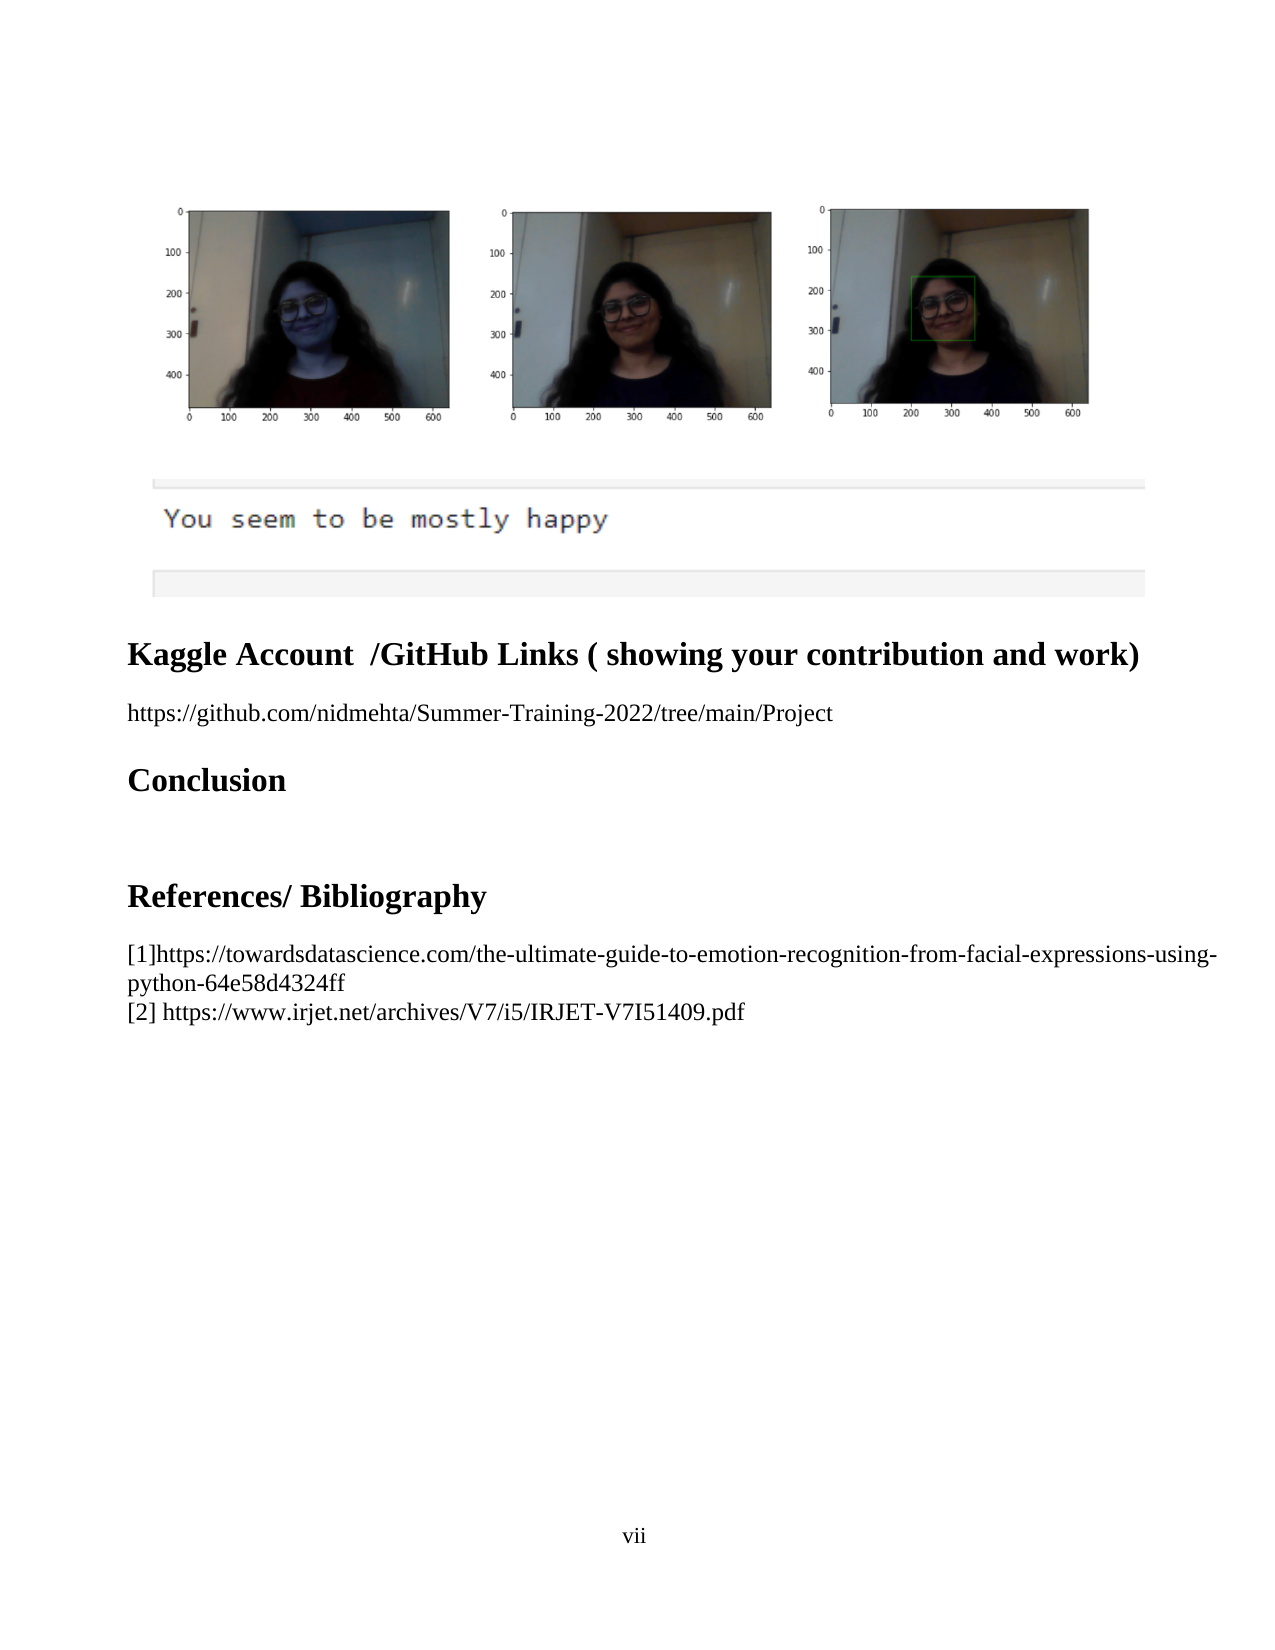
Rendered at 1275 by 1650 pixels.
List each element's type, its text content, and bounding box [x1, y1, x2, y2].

picture [127, 156, 1146, 597]
text Kaggle Account /GitHub Links ( showing your contribution and work) [127, 634, 1231, 673]
text References/ Bibliography [127, 876, 1231, 914]
text https://github.com/nidmehta/Summer-Training-2022/tree/main/Project [127, 698, 1231, 726]
text [1]https://towardsdatascience.com/the-ultimate-guide-to-emotion-recognition-from-facial-expressions-using-python-64e58d4324ff [127, 939, 1231, 997]
text [2] https://www.irjet.net/archives/V7/i5/IRJET-V7I51409.pdf [127, 997, 1231, 1026]
text Conclusion [127, 760, 1231, 798]
